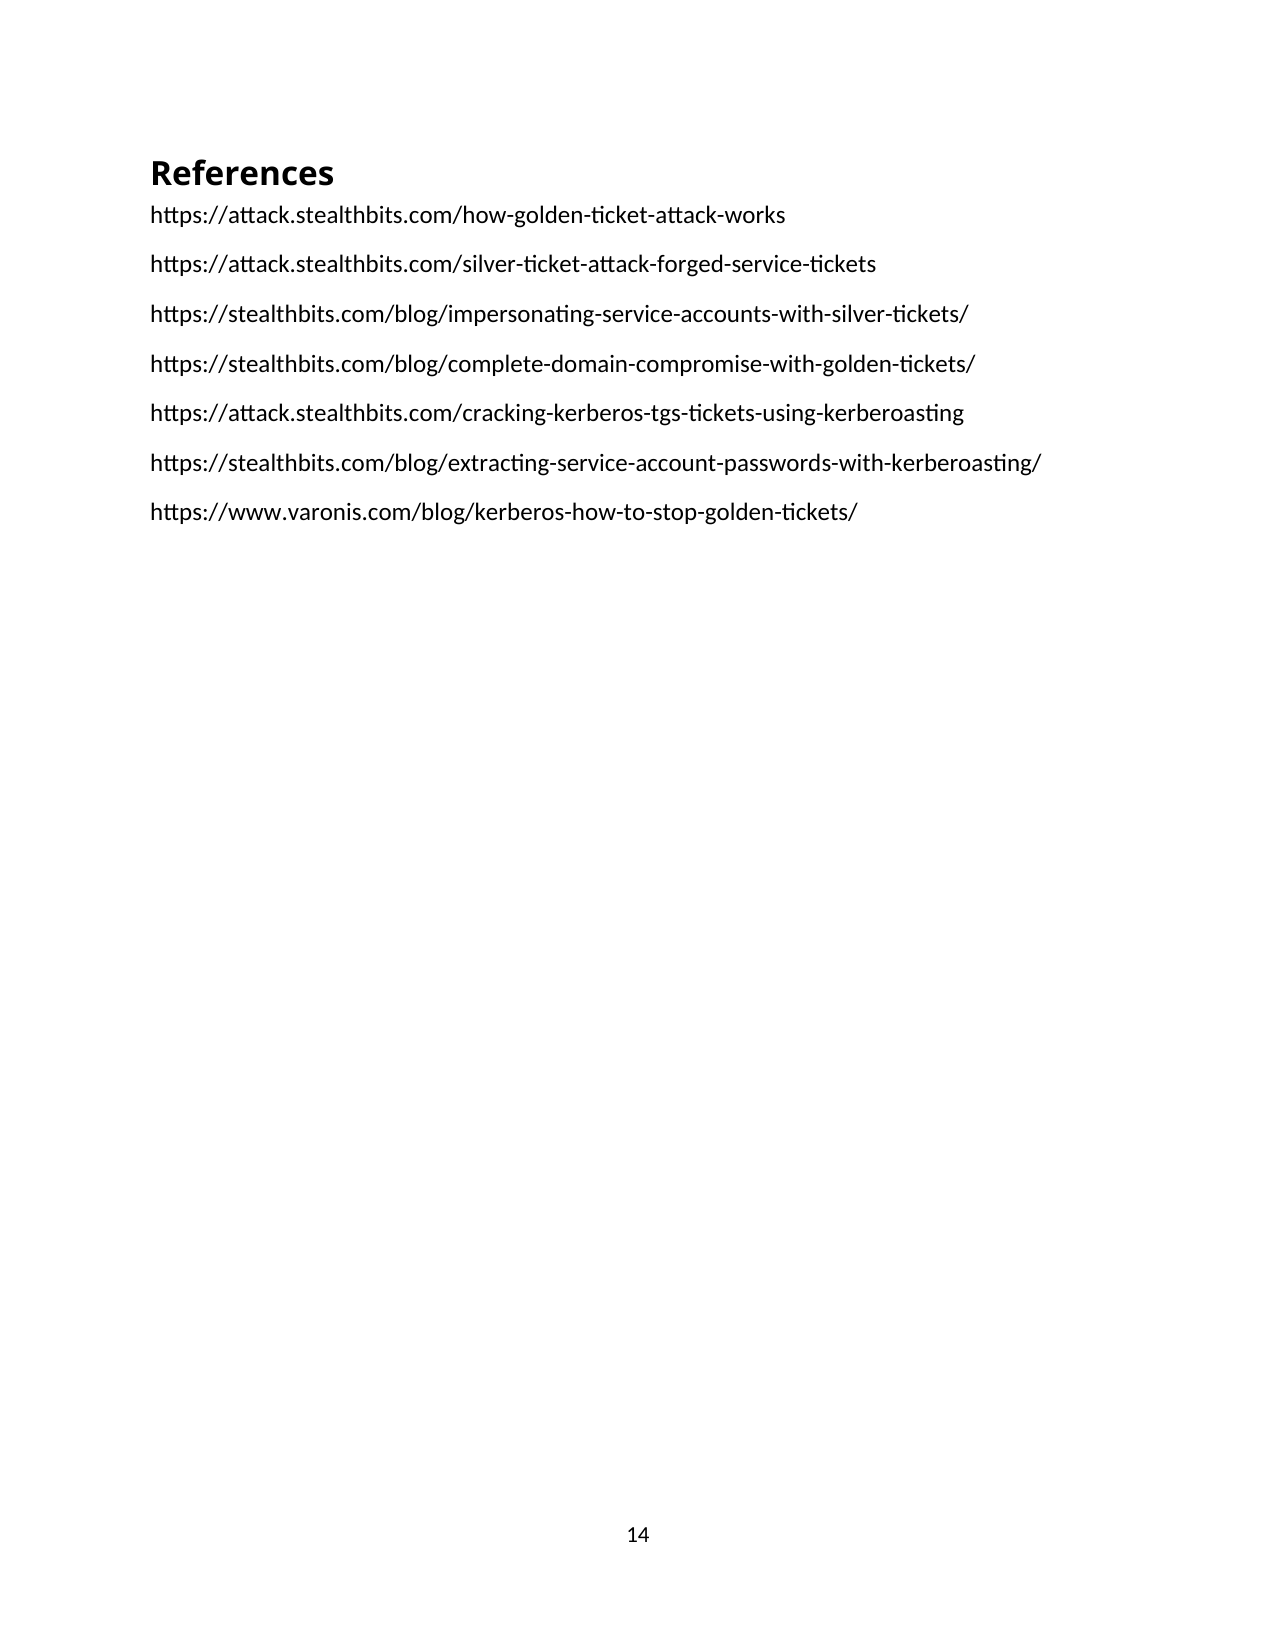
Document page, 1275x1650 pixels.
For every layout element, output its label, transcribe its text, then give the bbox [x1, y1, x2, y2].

text https://attack.stealthbits.com/cracking-kerberos-tgs-tickets-using-kerberoasting [150, 397, 1125, 428]
text https://attack.stealthbits.com/silver-ticket-attack-forged-service-tickets [150, 248, 1125, 279]
text https://stealthbits.com/blog/extracting-service-account-passwords-with-kerberoasting/ [150, 447, 1125, 477]
text https://stealthbits.com/blog/impersonating-service-accounts-with-silver-tickets/ [150, 298, 1125, 329]
text https://www.varonis.com/blog/kerberos-how-to-stop-golden-tickets/ [150, 496, 1125, 527]
subtitle References [150, 150, 1125, 195]
text https://attack.stealthbits.com/how-golden-ticket-attack-works [150, 199, 1125, 229]
text https://stealthbits.com/blog/complete-domain-compromise-with-golden-tickets/ [150, 348, 1125, 378]
